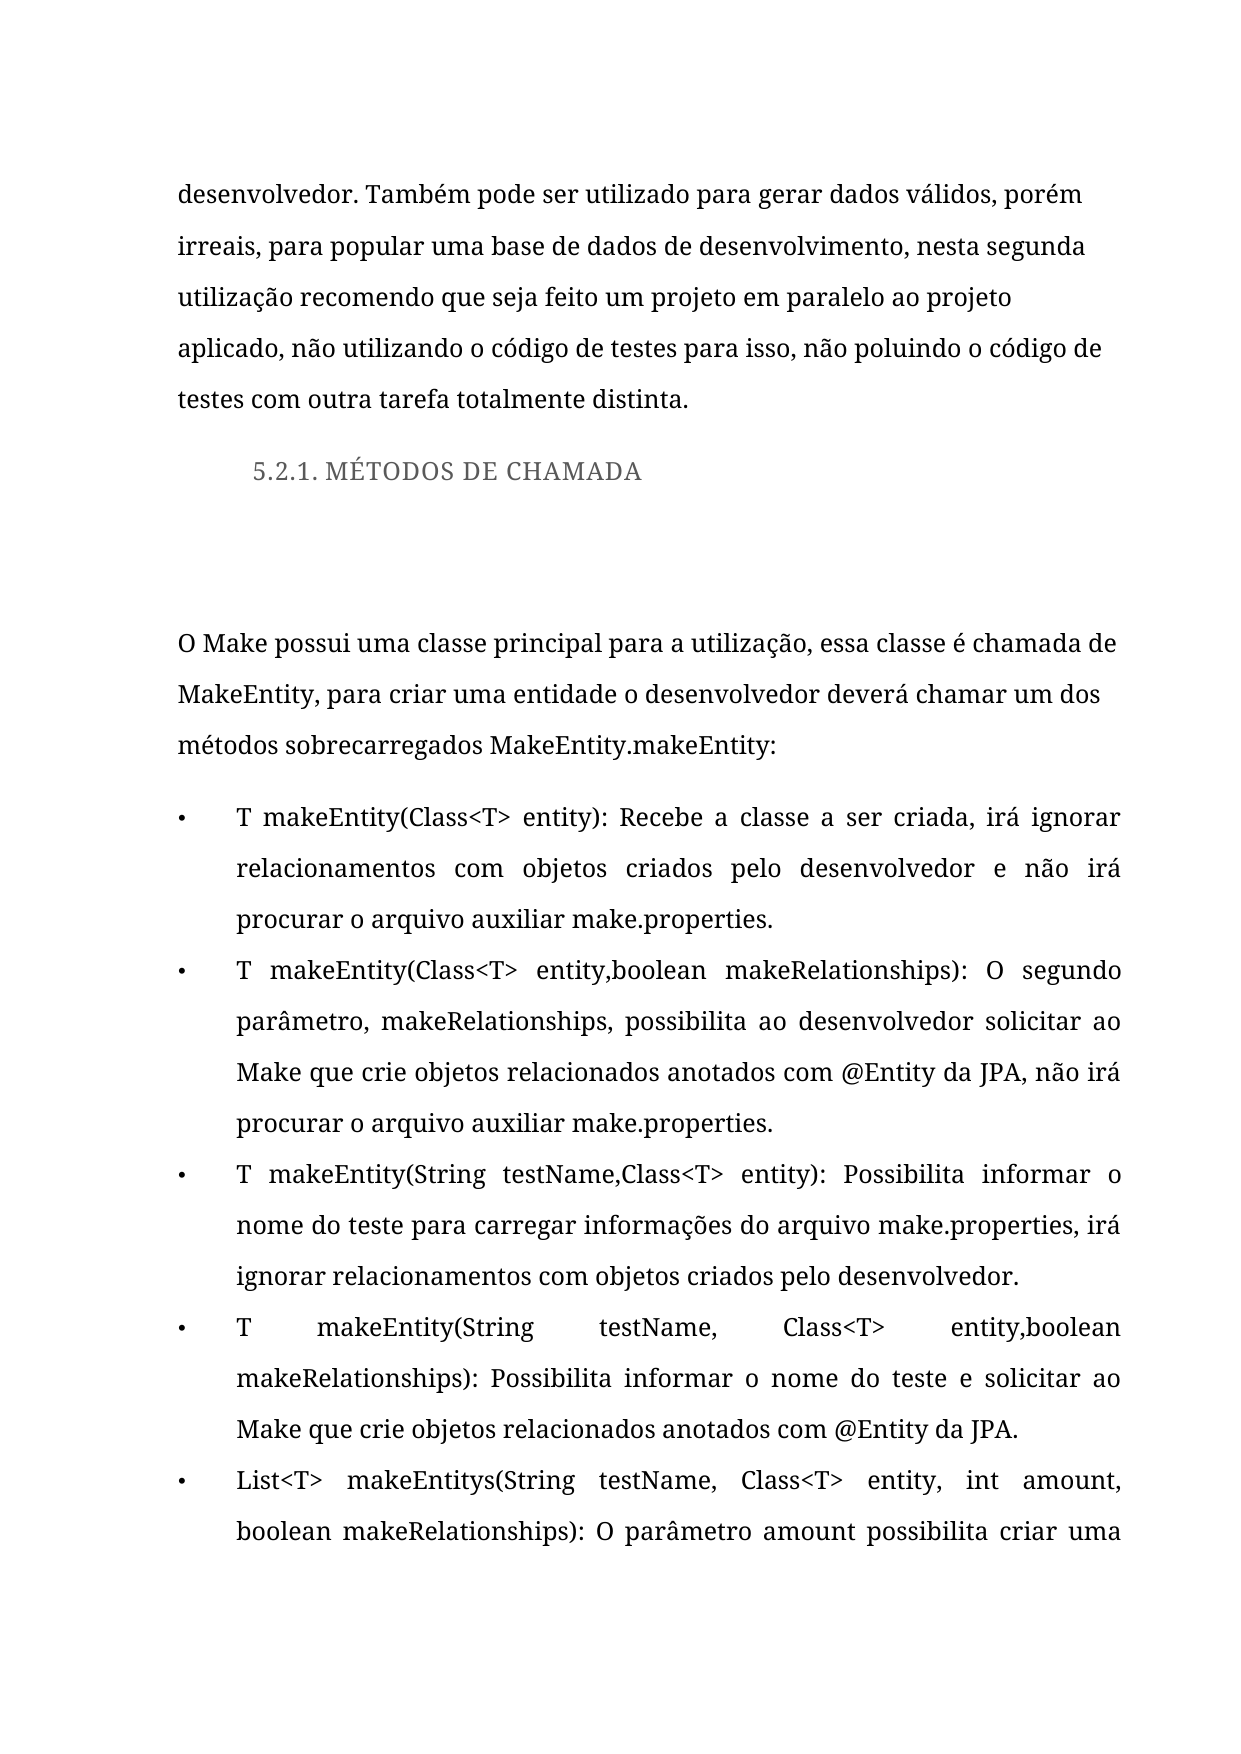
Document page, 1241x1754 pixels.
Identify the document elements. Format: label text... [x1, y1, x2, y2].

list T makeEntity(String testName, Class<T> entity,boolean makeRelationships): Possibilita informar o nome do teste e solicitar ao Make que crie objetos relacionados anotados com @Entity da JPA. [177, 1310, 1122, 1446]
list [177, 1463, 1122, 1548]
list T makeEntity(Class<T> entity): Recebe a classe a ser criada, irá ignorar relacionamentos com objetos criados pelo desenvolvedor e não irá procurar o arquivo auxiliar make.properties. [177, 799, 1122, 936]
subtitle Métodos de chamada [252, 453, 1122, 487]
list T makeEntity(Class<T> entity,boolean makeRelationships): O segundo parâmetro, makeRelationships, possibilita ao desenvolvedor solicitar ao Make que crie objetos relacionados anotados com @Entity da JPA, não irá procurar o arquivo auxiliar make.properties. [177, 953, 1122, 1140]
text O Make possui uma classe principal para a utilização, essa classe é chamada de MakeEntity, para criar uma entidade o desenvolvedor deverá chamar um dos métodos sobrecarregados MakeEntity.makeEntity: [177, 626, 1122, 762]
list T makeEntity(String testName,Class<T> entity): Possibilita informar o nome do teste para carregar informações do arquivo make.properties, irá ignorar relacionamentos com objetos criados pelo desenvolvedor. [177, 1157, 1122, 1293]
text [177, 177, 1122, 415]
